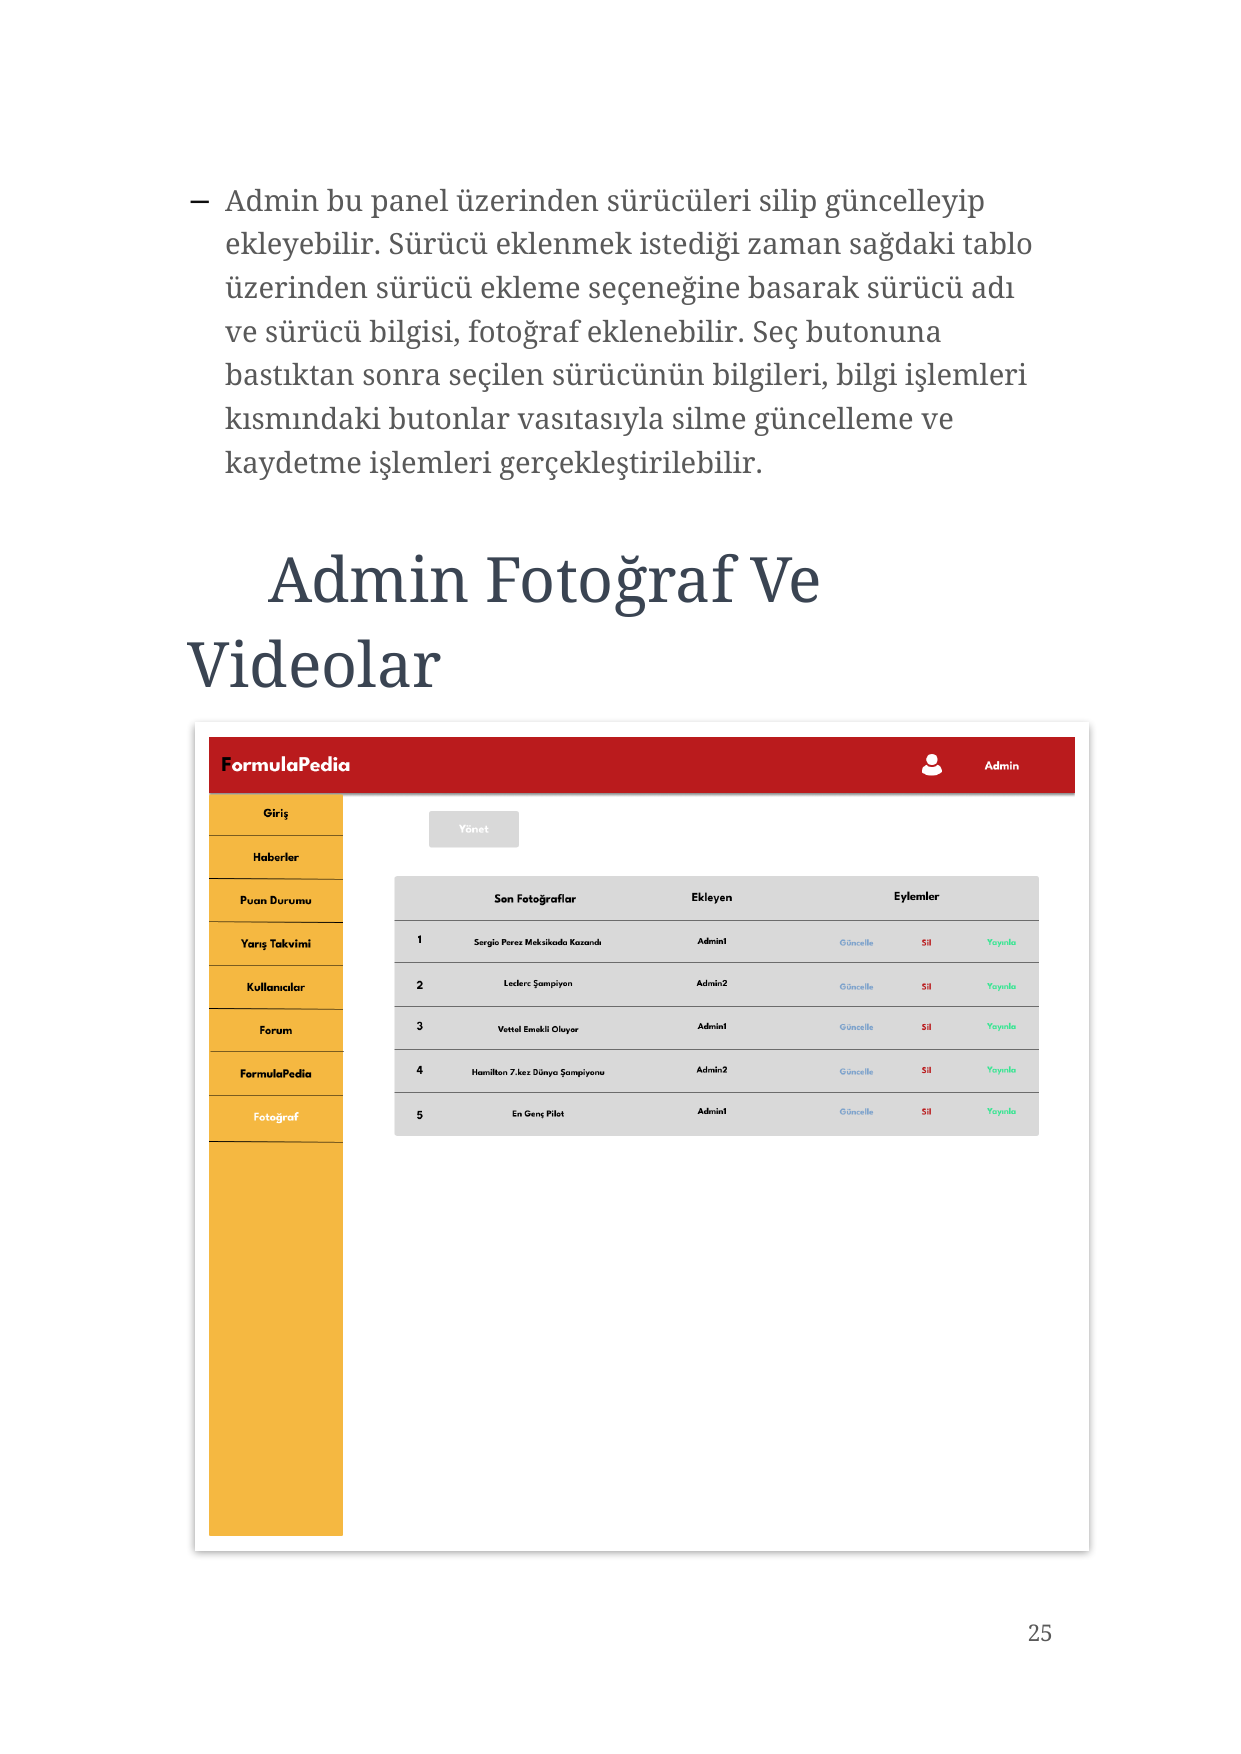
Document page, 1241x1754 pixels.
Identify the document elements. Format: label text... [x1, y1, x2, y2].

picture [209, 737, 1075, 1536]
list Admin bu panel üzerinden sürücüleri silip güncelleyip ekleyebilir. Sürücü eklenmek istediği zaman sağdaki tablo üzerinden sürücü ekleme seçeneğine basarak sürücü adı ve sürücü bilgisi, fotoğraf eklenebilir. Seç butonuna bastıktan sonra seçilen sürücünün bilgileri, bilgi işlemleri kısmındaki butonlar vasıtasıyla silme güncelleme ve kaydetme işlemleri gerçekleştirilebilir. [187, 180, 1053, 482]
title Admin Fotoğraf Ve Videolar [187, 536, 1053, 706]
